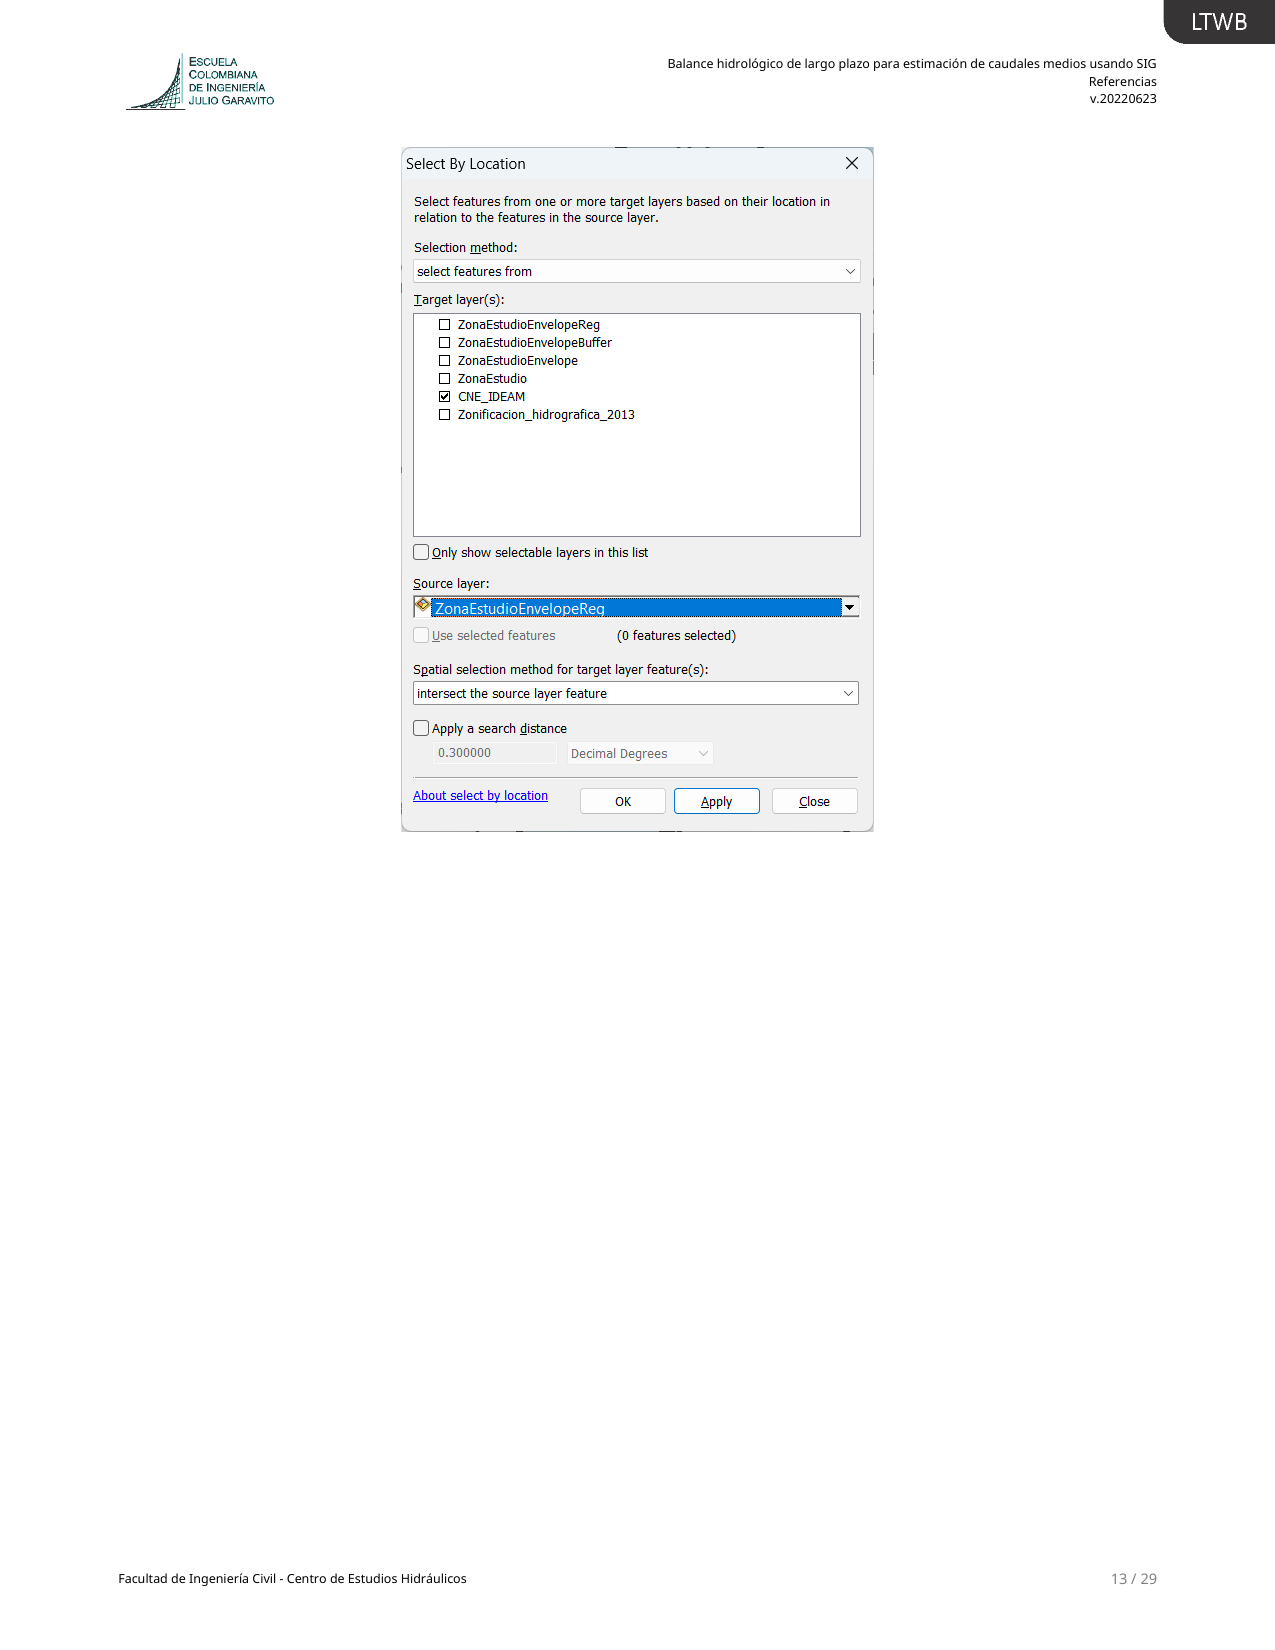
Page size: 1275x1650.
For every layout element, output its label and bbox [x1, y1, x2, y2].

picture [1163, 0, 1275, 44]
picture [118, 44, 282, 119]
picture [401, 147, 874, 832]
